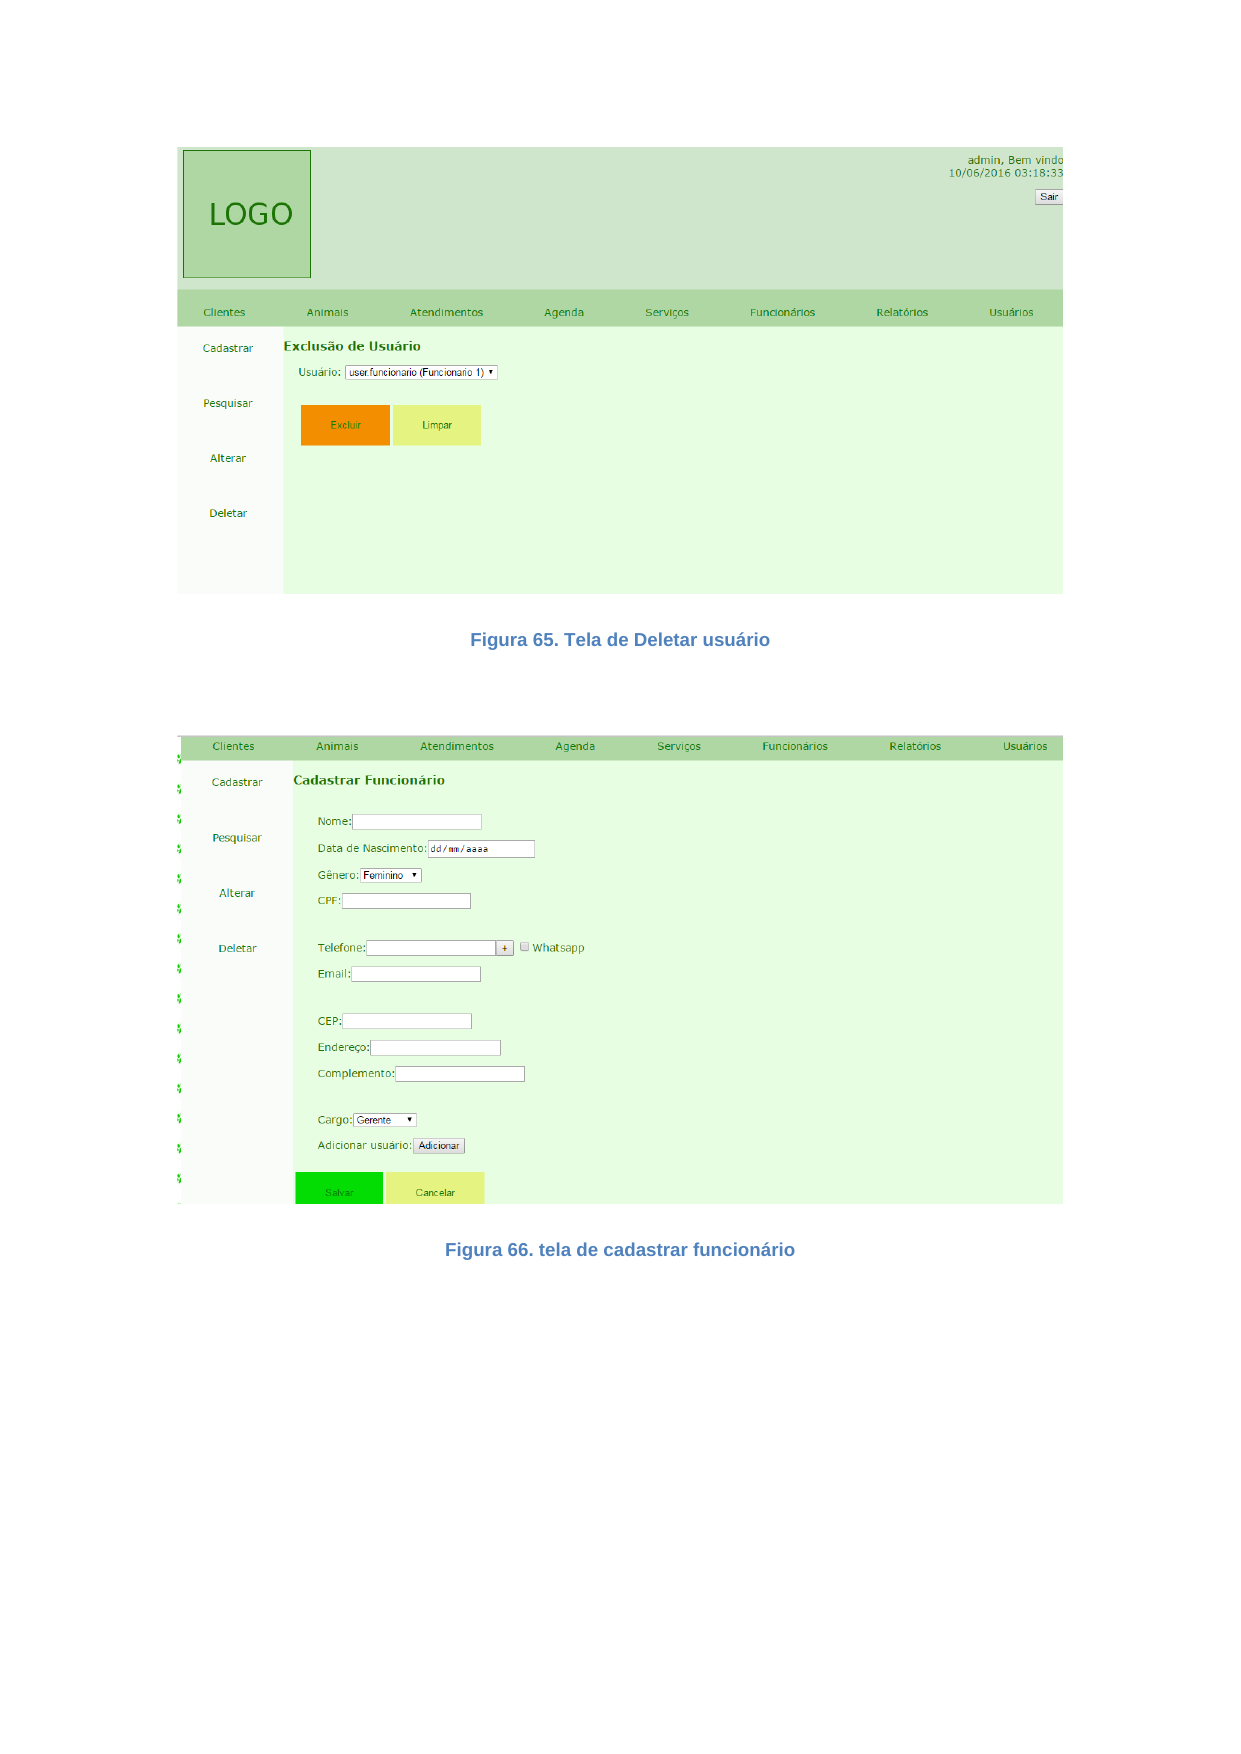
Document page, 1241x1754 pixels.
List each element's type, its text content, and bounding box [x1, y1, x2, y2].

picture [177, 147, 1063, 594]
picture [177, 735, 1063, 1204]
